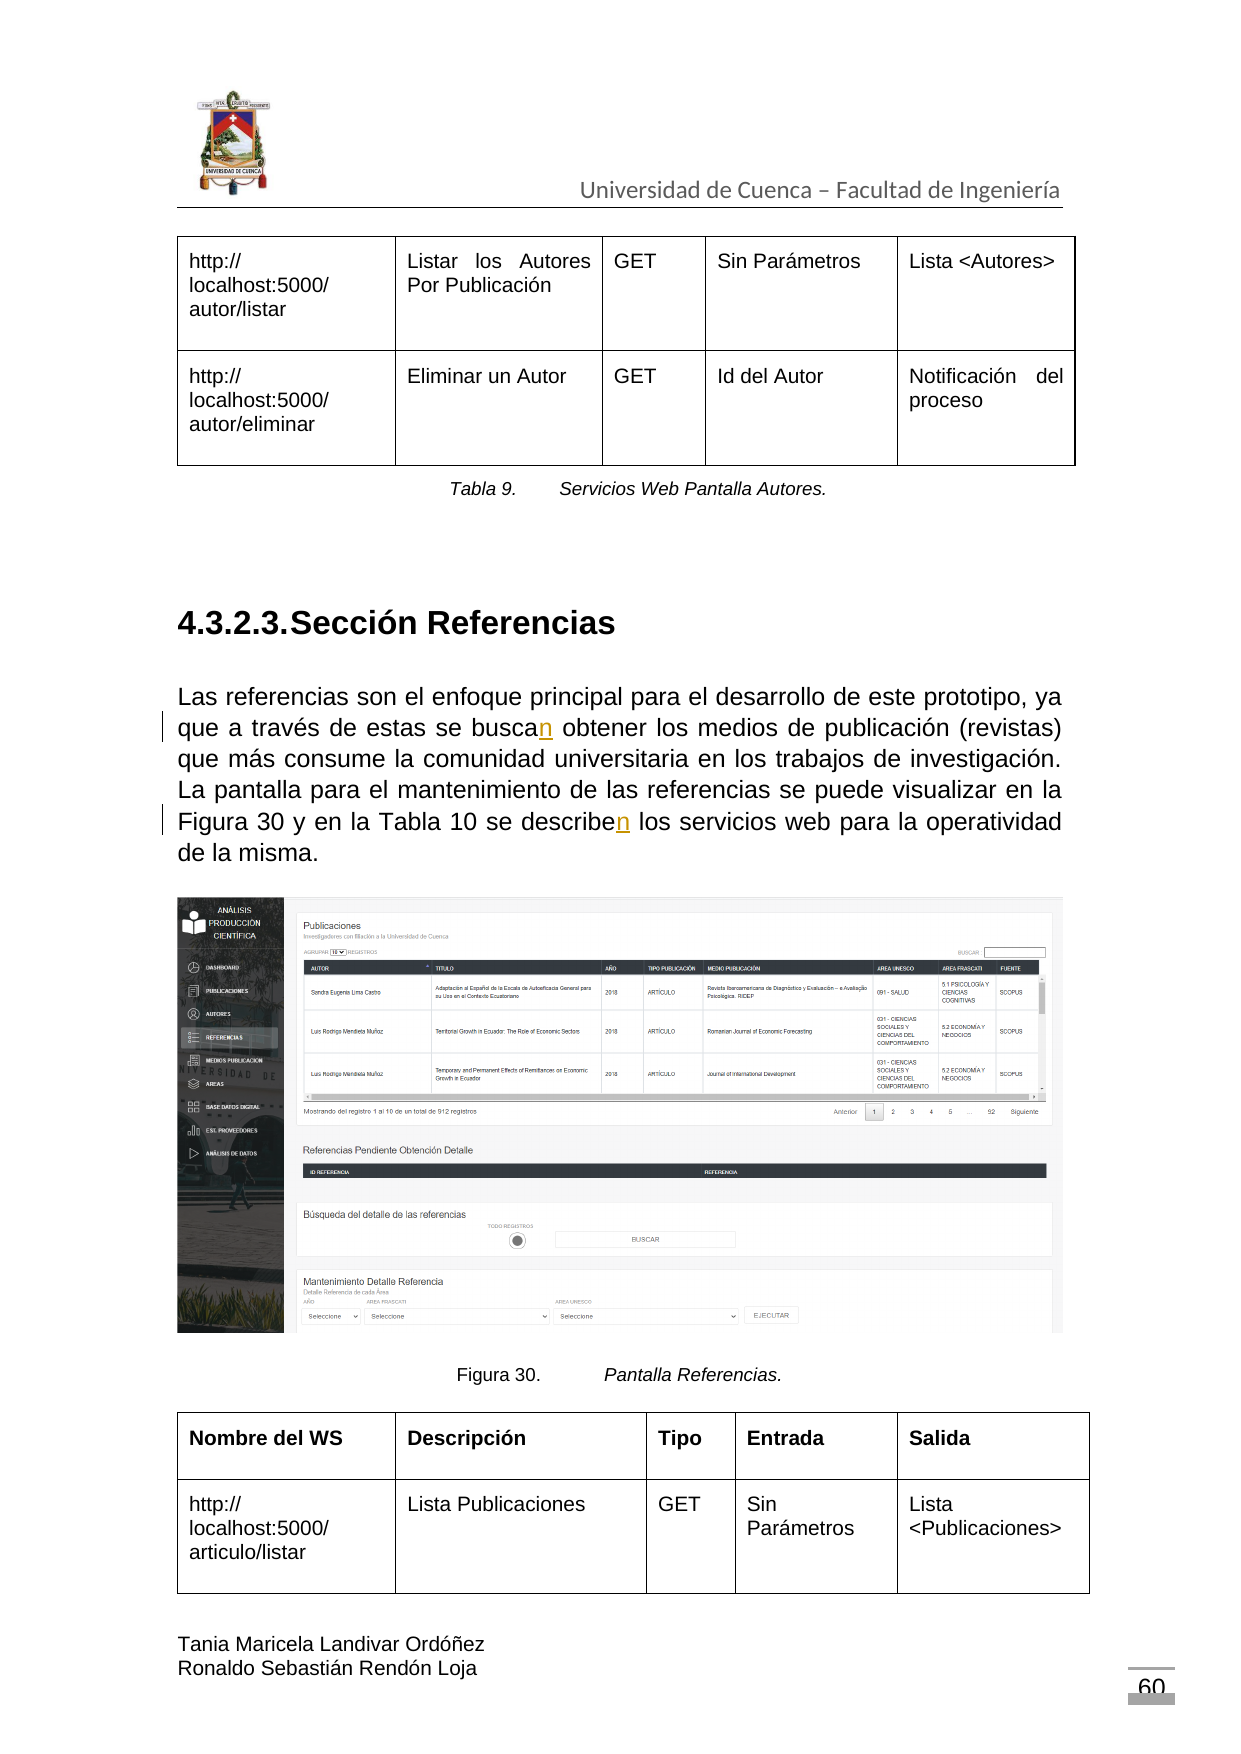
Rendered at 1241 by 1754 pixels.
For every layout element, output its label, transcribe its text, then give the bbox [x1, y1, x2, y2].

table_header Descripción [396, 1413, 646, 1478]
table_cell http://localhost:5000/autor/eliminar [178, 351, 395, 465]
table_cell Notificación del proceso [898, 351, 1074, 465]
table_cell Lista <Autores> [898, 237, 1074, 350]
picture [177, 86, 290, 199]
table_cell Sin Parámetros [736, 1480, 897, 1593]
table_header Tipo [647, 1413, 735, 1478]
table_header Nombre del WS [178, 1413, 395, 1478]
table_header Salida [898, 1413, 1089, 1478]
text Las referencias son el enfoque principal para el desarrollo de este prototipo, ya que a través de estas se busca obtener los medios de publicación (revistas) que más consume la comunidad universitaria en los trabajos de investigación. La pantalla para el mantenimiento de las referencias se puede visualizar en la Figura 30 y en la Tabla 10 se describe los servicios web para la operatividad de la misma. [177, 682, 1063, 866]
list Pantalla Referencias. [177, 1364, 1063, 1385]
table_cell http://localhost:5000/articulo/listar [178, 1480, 395, 1593]
text Servicios Web Pantalla Autores. [215, 478, 1063, 500]
table_cell Lista Publicaciones [396, 1480, 646, 1593]
table_cell Eliminar un Autor [396, 351, 602, 465]
table_cell Lista <Publicaciones> [898, 1480, 1089, 1593]
table_cell Sin Parámetros [706, 237, 897, 350]
table_cell Listar los Autores Por Publicación [396, 237, 602, 350]
table_cell GET [603, 237, 705, 350]
table_cell GET [647, 1480, 735, 1593]
table_cell http://localhost:5000/autor/listar [178, 237, 395, 350]
picture [177, 897, 1063, 1333]
subtitle Sección Referencias [177, 603, 1063, 642]
table_cell Id del Autor [706, 351, 897, 465]
table_cell GET [603, 351, 705, 465]
table_header Entrada [736, 1413, 897, 1478]
